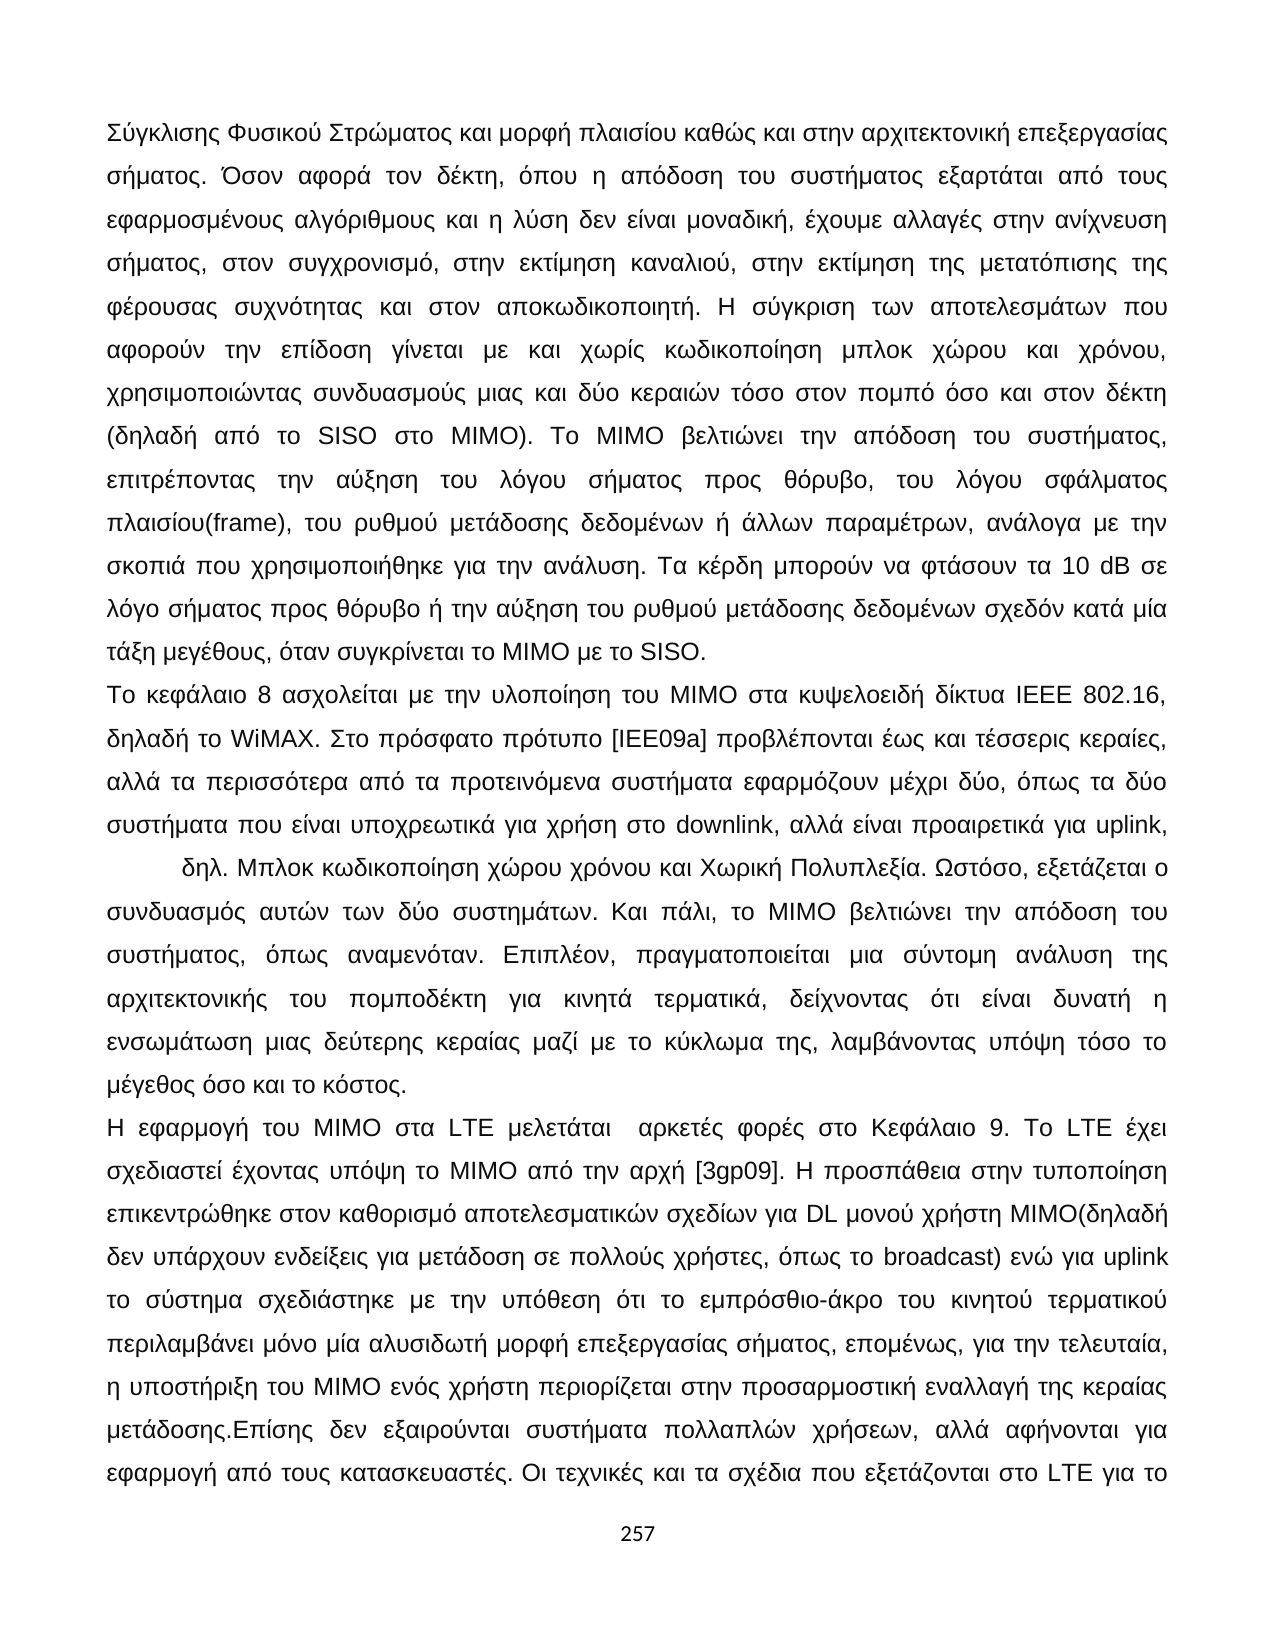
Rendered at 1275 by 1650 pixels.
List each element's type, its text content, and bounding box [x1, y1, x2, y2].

text Το κεφάλαιο 8 ασχολείται με την υλοποίηση του MIMO στα κυψελοειδή δίκτυα IEEE 802.16, δηλαδή το WiMAX. Στο πρόσφατο πρότυπο [IEE09a] προβλέπονται έως και τέσσερις κεραίες, αλλά τα περισσότερα από τα προτεινόμενα συστήματα εφαρμόζουν μέχρι δύο, όπως τα δύο συστήματα που είναι υποχρεωτικά για χρήση στο downlink, αλλά είναι προαιρετικά για uplink, δηλ. Μπλοκ κωδικοποίηση χώρου χρόνου και Χωρική Πολυπλεξία. Ωστόσο, εξετάζεται ο συνδυασμός αυτών των δύο συστημάτων. Και πάλι, το MIMO βελτιώνει την απόδοση του συστήματος, όπως αναμενόταν. Επιπλέον, πραγματοποιείται μια σύντομη ανάλυση της αρχιτεκτονικής του πομποδέκτη για κινητά τερματικά, δείχνοντας ότι είναι δυνατή η ενσωμάτωση μιας δεύτερης κεραίας μαζί με το κύκλωμα της, λαμβάνοντας υπόψη τόσο το μέγεθος όσο και το κόστος. [106, 680, 1169, 1098]
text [106, 118, 1169, 666]
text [106, 1113, 1169, 1487]
